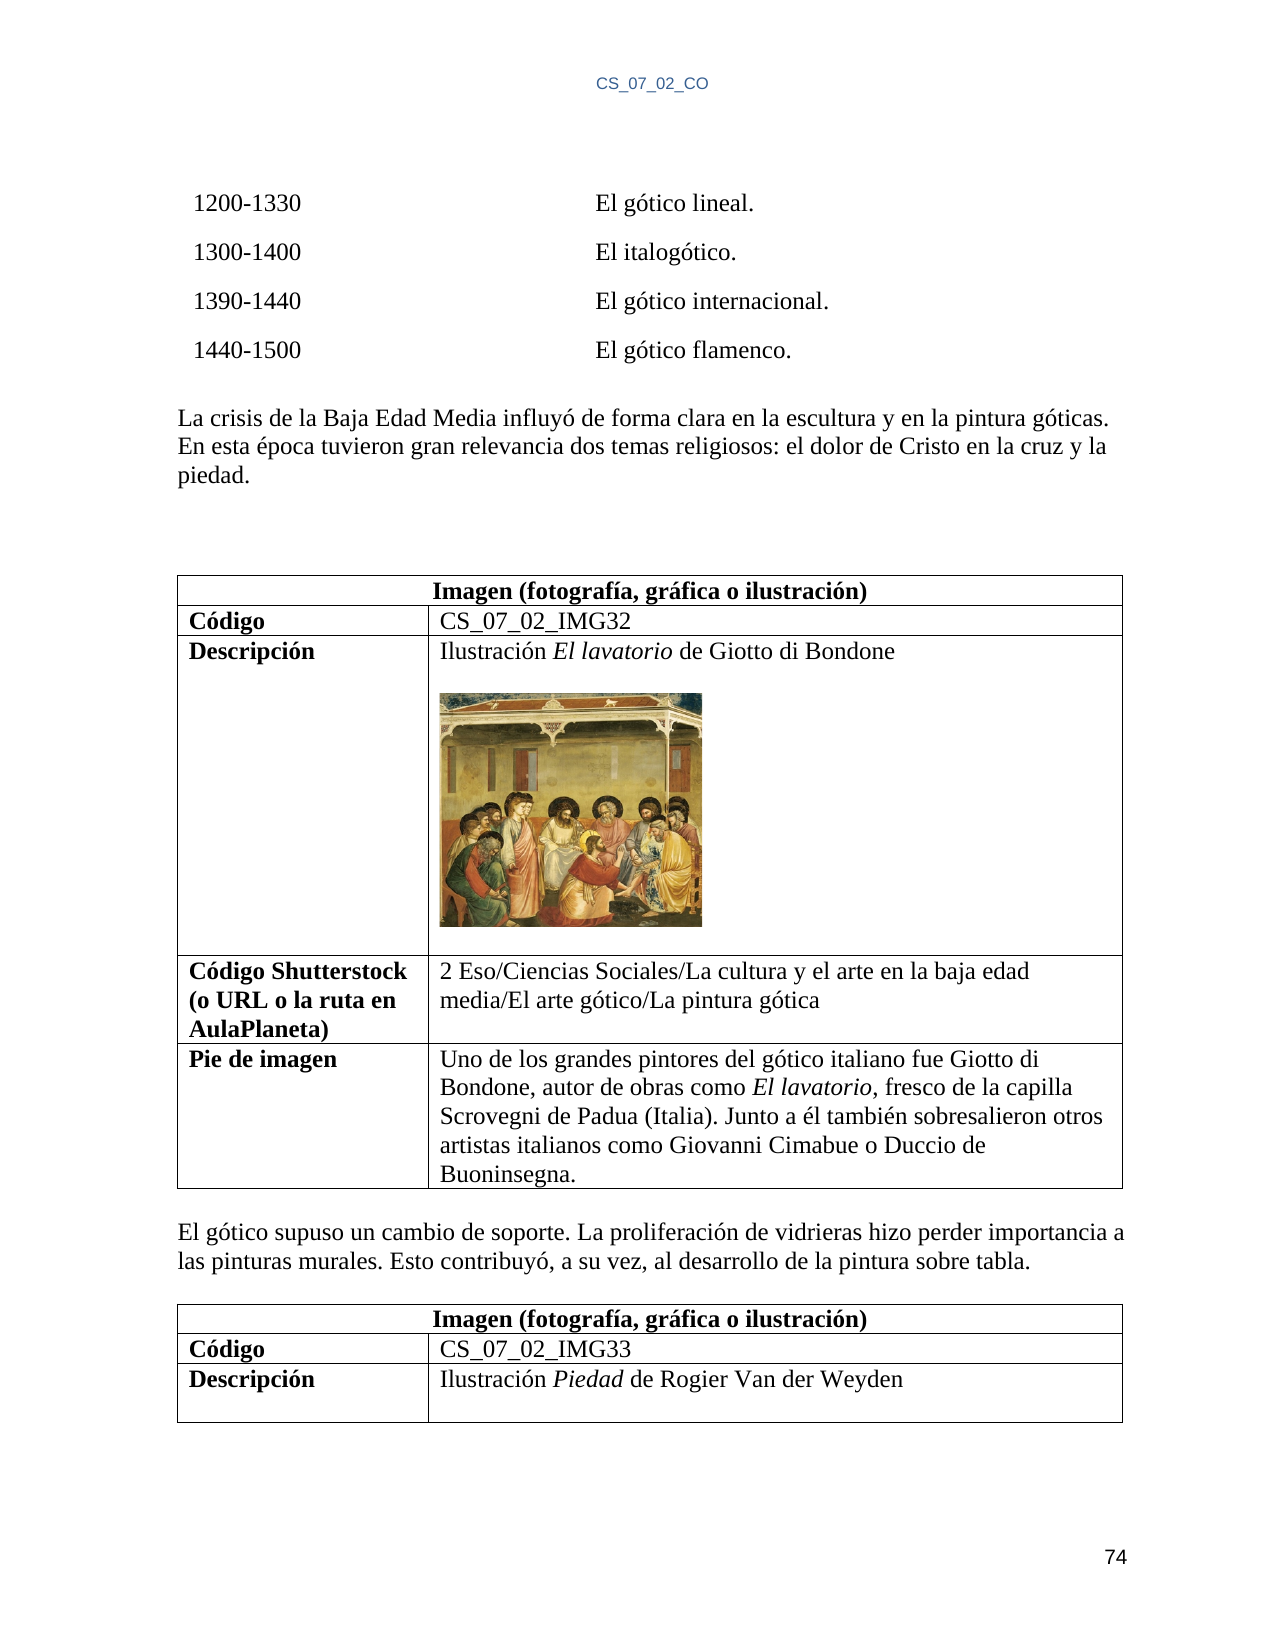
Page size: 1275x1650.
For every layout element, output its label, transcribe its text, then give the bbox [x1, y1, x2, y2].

picture [439, 693, 703, 927]
table_cell Código [178, 1334, 428, 1363]
table_cell 1390-1440 [178, 277, 579, 324]
table_cell Uno de los grandes pintores del gótico italiano fue Giotto di Bondone, autor de obras como El lavatorio, fresco de la capilla Scrovegni de Padua (Italia). Junto a él también sobresalieron otros artistas italianos como Giovanni Cimabue o Duccio de Buoninsegna. [429, 1044, 1122, 1187]
table_cell El italogótico. [580, 228, 1127, 275]
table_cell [429, 1364, 1122, 1422]
table_cell Código [178, 606, 428, 635]
table_cell Descripción [178, 636, 428, 955]
table_cell 1300-1400 [178, 228, 579, 275]
table_header Imagen (fotografía, gráfica o ilustración) [178, 576, 1122, 605]
table_cell El gótico lineal. [580, 179, 1127, 226]
table_cell Ilustración El lavatorio de Giotto di Bondone [429, 636, 1122, 955]
text La crisis de la Baja Edad Media influyó de forma clara en la escultura y en la pintura góticas. En esta época tuvieron gran relevancia dos temas religiosos: el dolor de Cristo en la cruz y la piedad. [177, 403, 1127, 489]
table_cell 1440-1500 [178, 325, 579, 373]
table_cell El gótico internacional. [580, 277, 1127, 324]
text El gótico supuso un cambio de soporte. La proliferación de vidrieras hizo perder importancia a las pinturas murales. Esto contribuyó, a su vez, al desarrollo de la pintura sobre tabla. [177, 1217, 1127, 1275]
table_cell CS_07_02_IMG33 [429, 1334, 1122, 1363]
table_cell Descripción [178, 1364, 428, 1422]
table_cell 1200-1330 [178, 179, 579, 226]
table_cell Pie de imagen [178, 1044, 428, 1187]
table_cell CS_07_02_IMG32 [429, 606, 1122, 635]
table_cell Código Shutterstock (o URL o la ruta en AulaPlaneta) [178, 956, 428, 1043]
table_header Imagen (fotografía, gráfica o ilustración) [178, 1305, 1122, 1333]
table_cell El gótico flamenco. [580, 324, 1127, 373]
table_cell 2 Eso/Ciencias Sociales/La cultura y el arte en la baja edad media/El arte gótico/La pintura gótica [429, 956, 1122, 1043]
